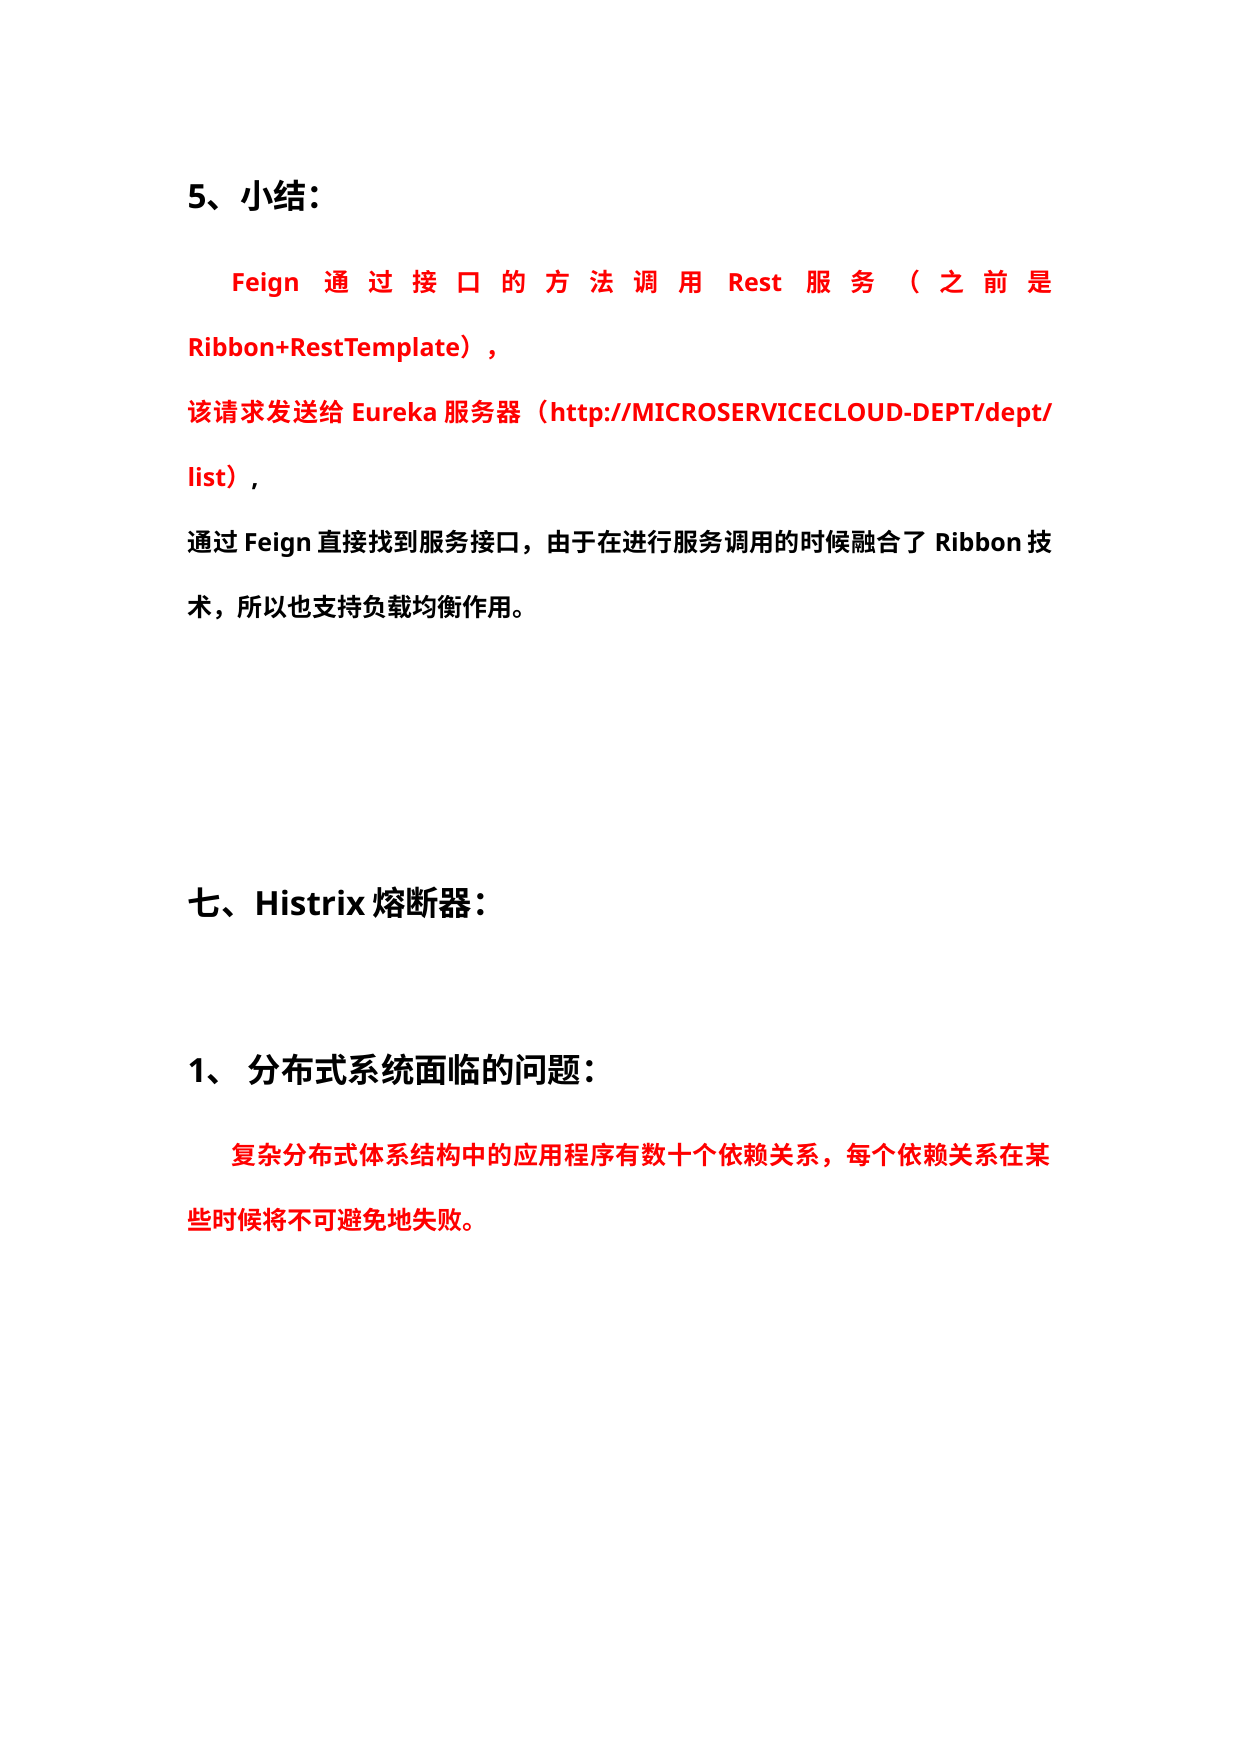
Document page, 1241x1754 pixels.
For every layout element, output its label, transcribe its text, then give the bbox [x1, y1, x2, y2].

text 复杂分布式体系结构中的应用程序有数十个依赖关系，每个依赖关系在某些时候将不可避免地失败。 [187, 1121, 1053, 1251]
text 通过Feign直接找到服务接口，由于在进行服务调用的时候融合了Ribbon技术，所以也支持负载均衡作用。 [187, 508, 1053, 638]
text Feign通过接口的方法调用Rest服务（之前是Ribbon+RestTemplate）， [187, 248, 1053, 378]
text 该请求发送给Eureka服务器（http://MICROSERVICECLOUD-DEPT/dept/list）, [187, 378, 1053, 508]
subtitle 5、小结： [187, 162, 1053, 227]
subtitle 1、 分布式系统面临的问题： [187, 1036, 1053, 1101]
subtitle 七、Histrix熔断器： [187, 868, 1053, 933]
